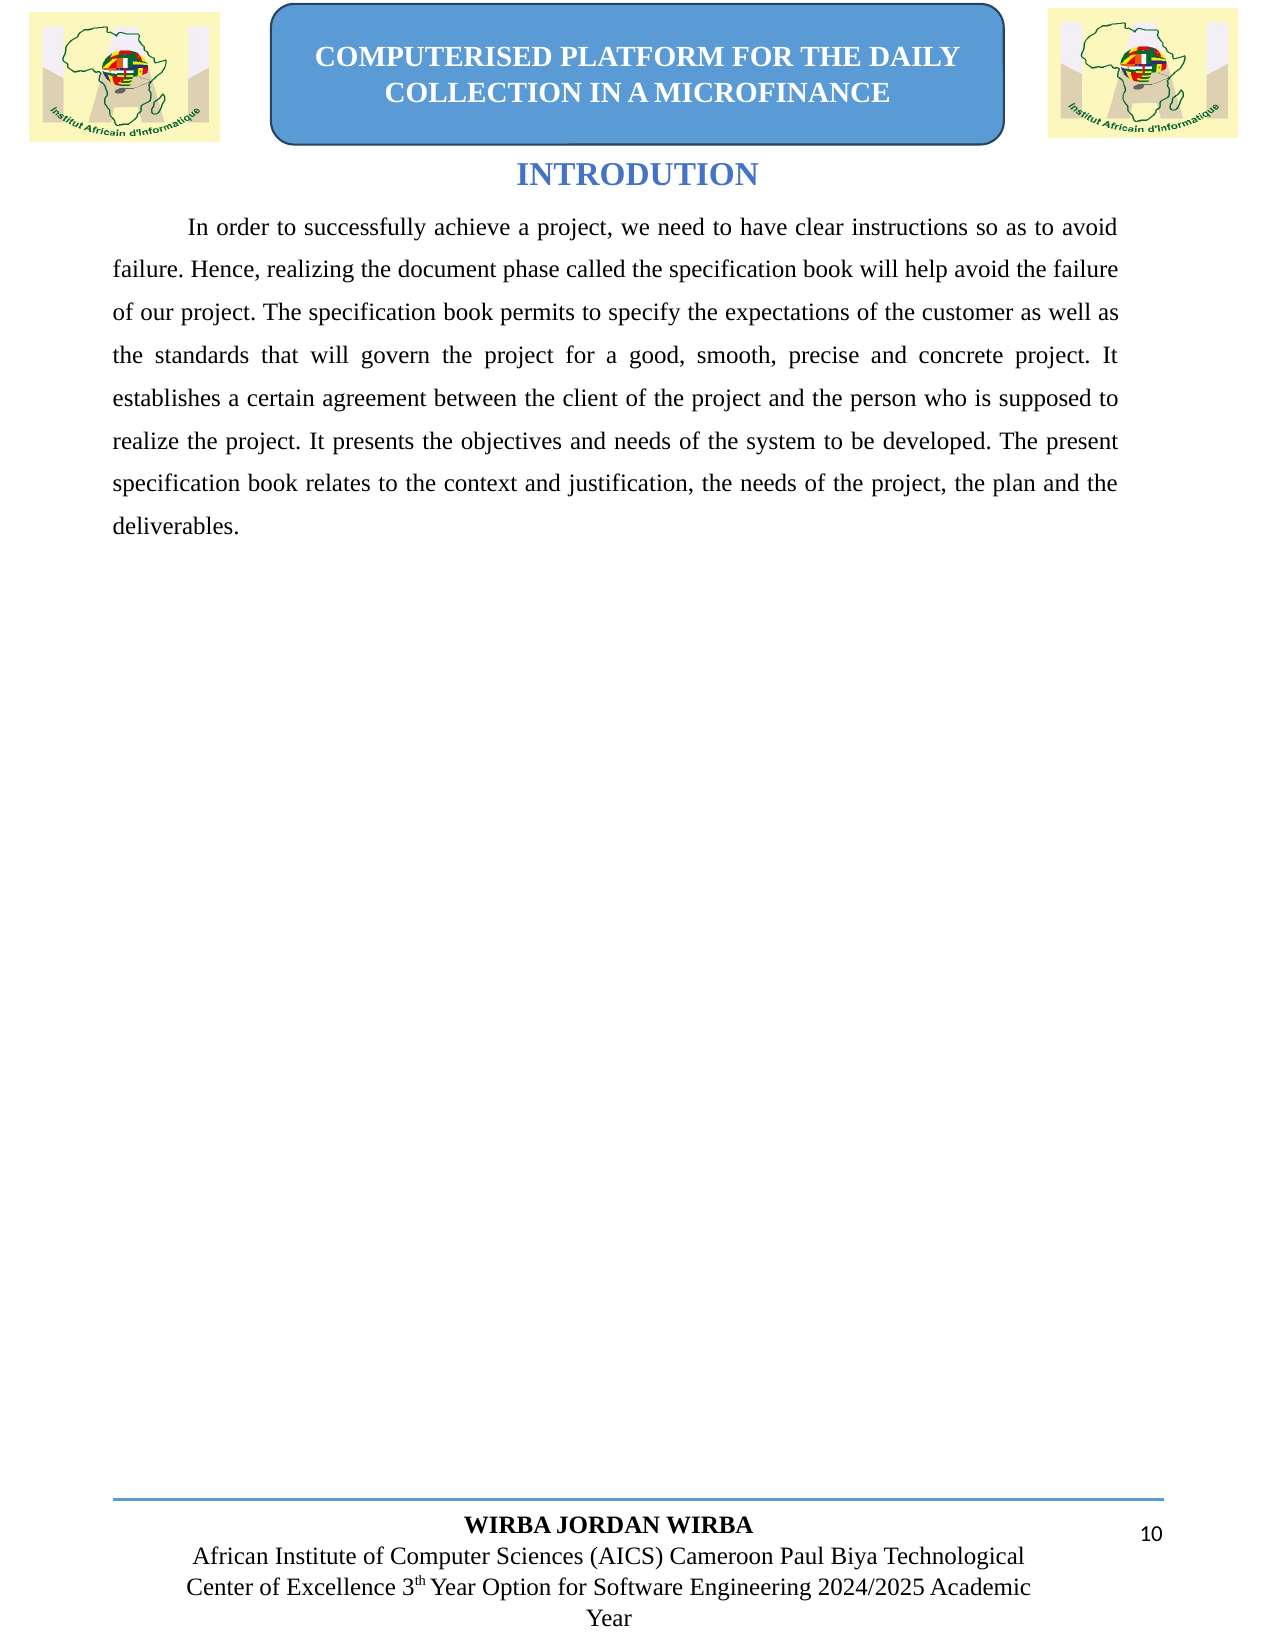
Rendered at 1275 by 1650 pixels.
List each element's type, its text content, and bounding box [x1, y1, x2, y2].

subtitle INTRODUTION [112, 154, 1162, 192]
picture [1047, 8, 1239, 138]
picture [29, 12, 220, 142]
text In order to successfully achieve a project, we need to have clear instructions so as to avoid failure. Hence, realizing the document phase called the specification book will help avoid the failure of our project. The specification book permits to specify the expectations of the customer as well as the standards that will govern the project for a good, smooth, precise and concrete project. It establishes a certain agreement between the client of the project and the person who is supposed to realize the project. It presents the objectives and needs of the system to be developed. The present specification book relates to the context and justification, the needs of the project, the plan and the deliverables. [112, 212, 1120, 540]
